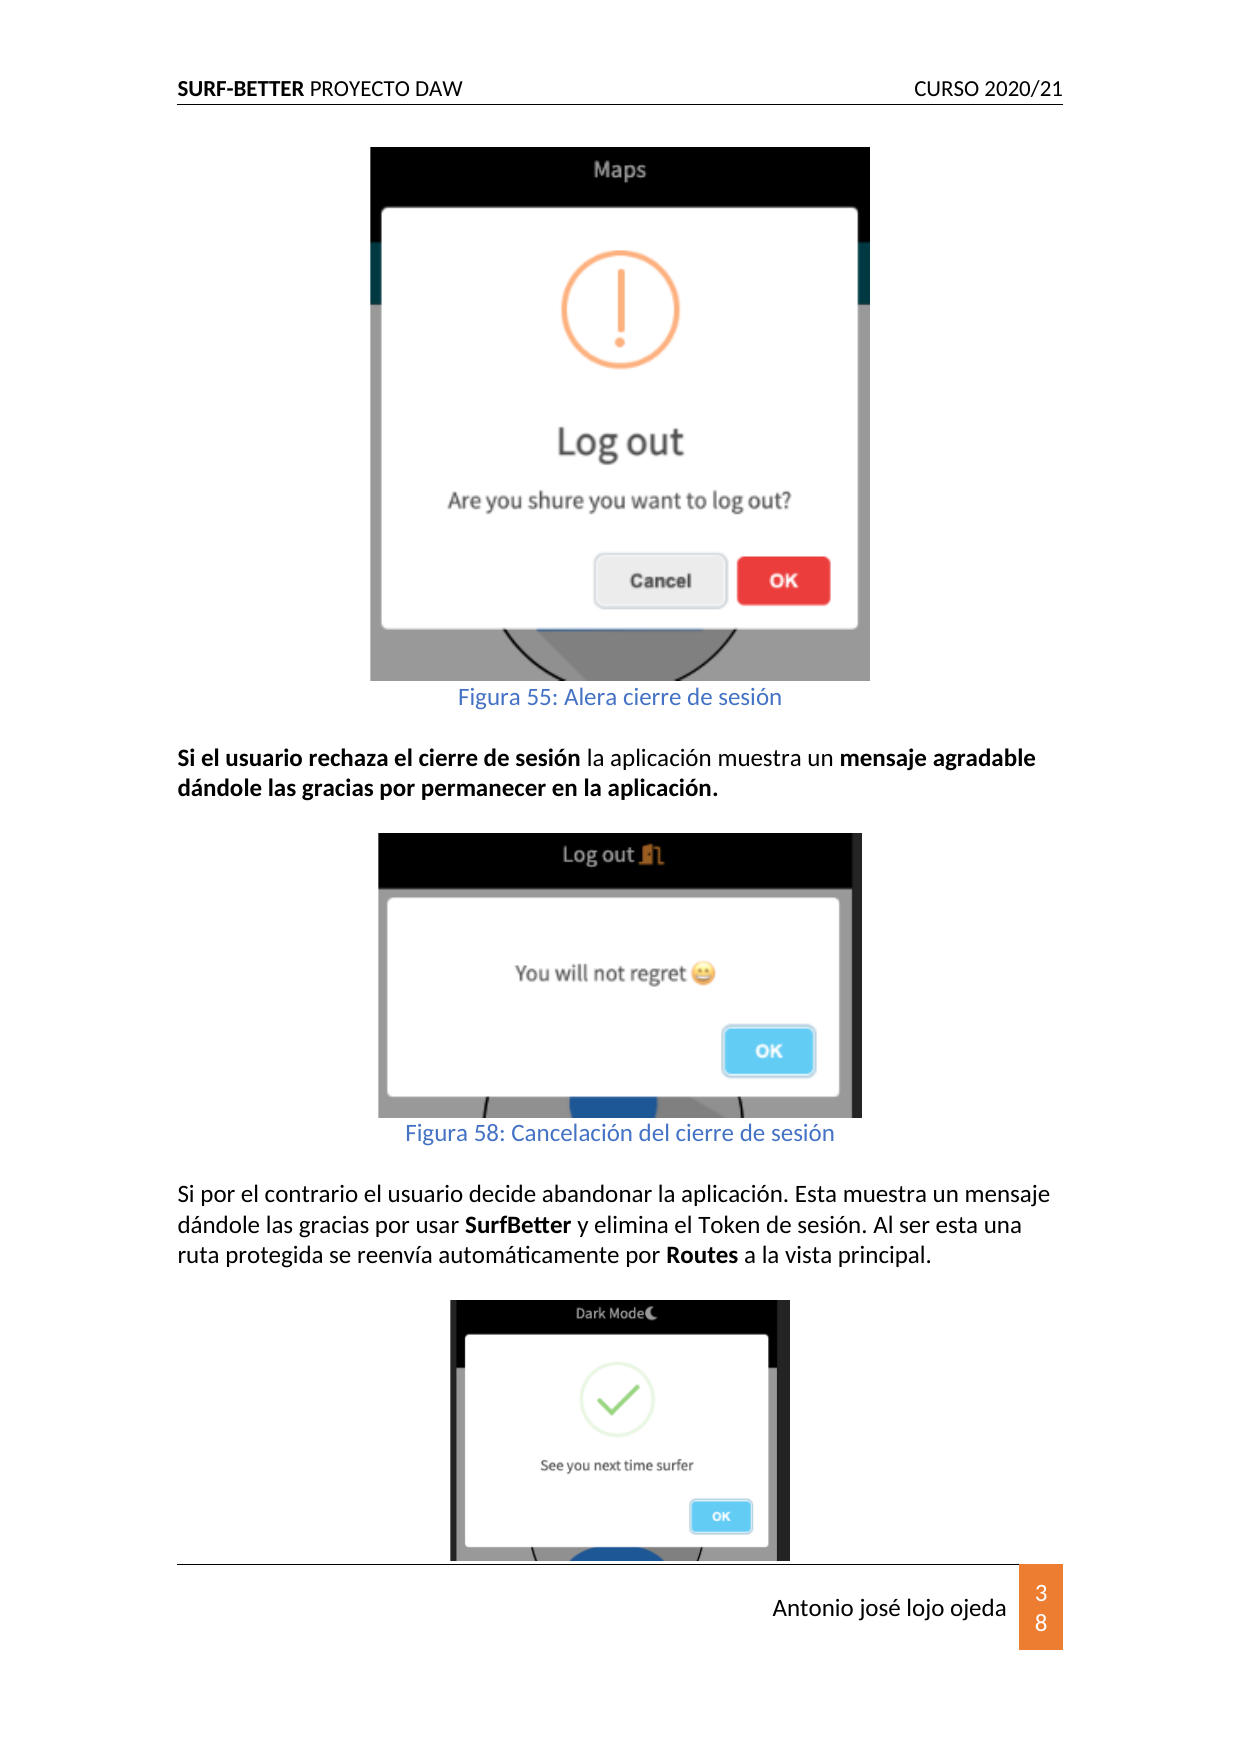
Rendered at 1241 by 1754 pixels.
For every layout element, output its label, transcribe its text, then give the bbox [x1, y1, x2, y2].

text Figura 55: Alera cierre de sesión [177, 681, 1063, 711]
picture [378, 833, 862, 1118]
text Si el usuario rechaza el cierre de sesión la aplicación muestra un mensaje agradable dándole las gracias por permanecer en la aplicación. [177, 742, 1063, 803]
picture [370, 147, 870, 681]
text Figura 58: Cancelación del cierre de sesión [177, 1117, 1063, 1148]
text Si por el contrario el usuario decide abandonar la aplicación. Esta muestra un mensaje dándole las gracias por usar SurfBetter y elimina el Token de sesión. Al ser esta una ruta protegida se reenvía automáticamente por Routes a la vista principal. [177, 1178, 1063, 1270]
picture [450, 1300, 790, 1561]
